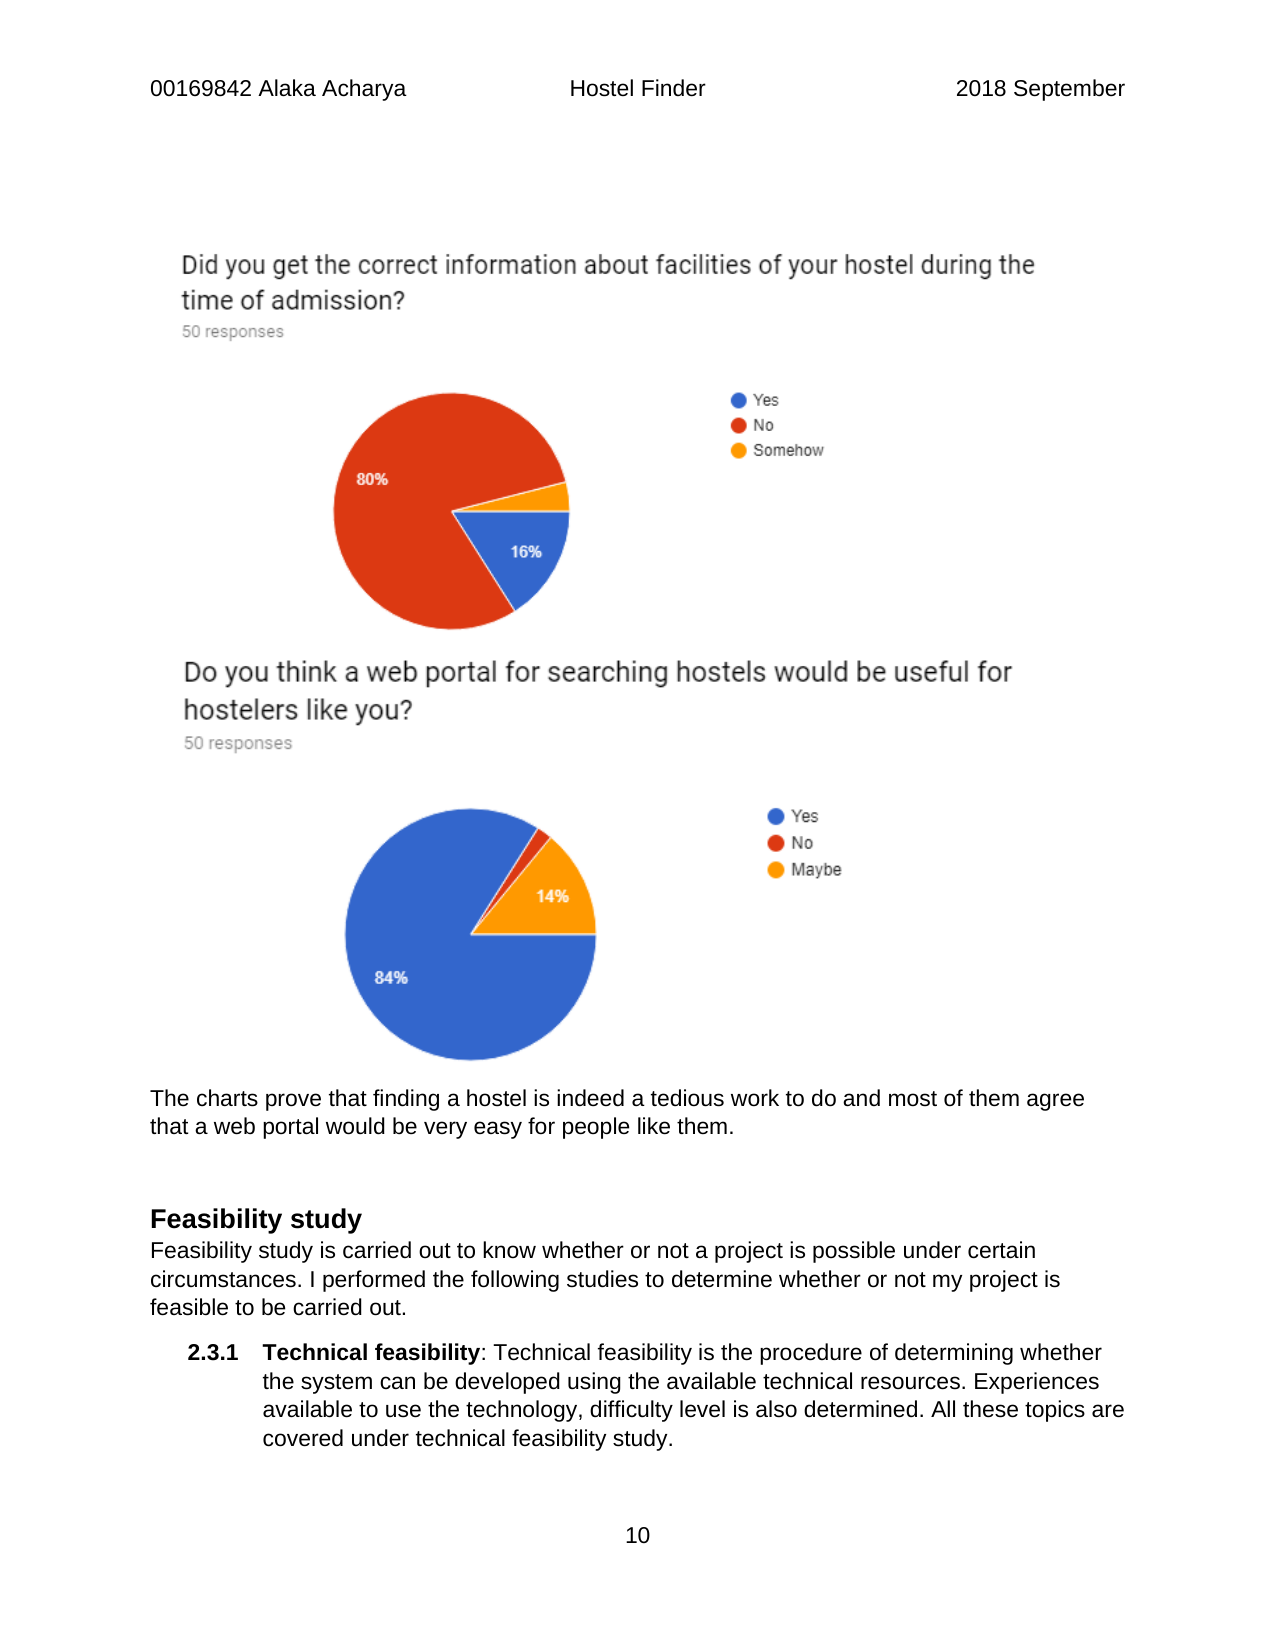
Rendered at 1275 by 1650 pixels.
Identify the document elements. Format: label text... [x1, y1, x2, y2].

picture [150, 653, 1125, 1067]
list Technical feasibility: Technical feasibility is the procedure of determining whether the system can be developed using the available technical resources. Experiences available to use the technology, difficulty level is also determined. All these topics are covered under technical feasibility study. [187, 1339, 1125, 1451]
text The charts prove that finding a hostel is indeed a tedious work to do and most of them agree that a web portal would be very easy for people like them. [150, 1085, 1125, 1140]
subtitle Feasibility study [150, 1203, 1125, 1235]
text Feasibility study is carried out to know whether or not a project is possible under certain circumstances. I performed the following studies to determine whether or not my project is feasible to be carried out. [150, 1237, 1125, 1321]
picture [150, 244, 1067, 635]
